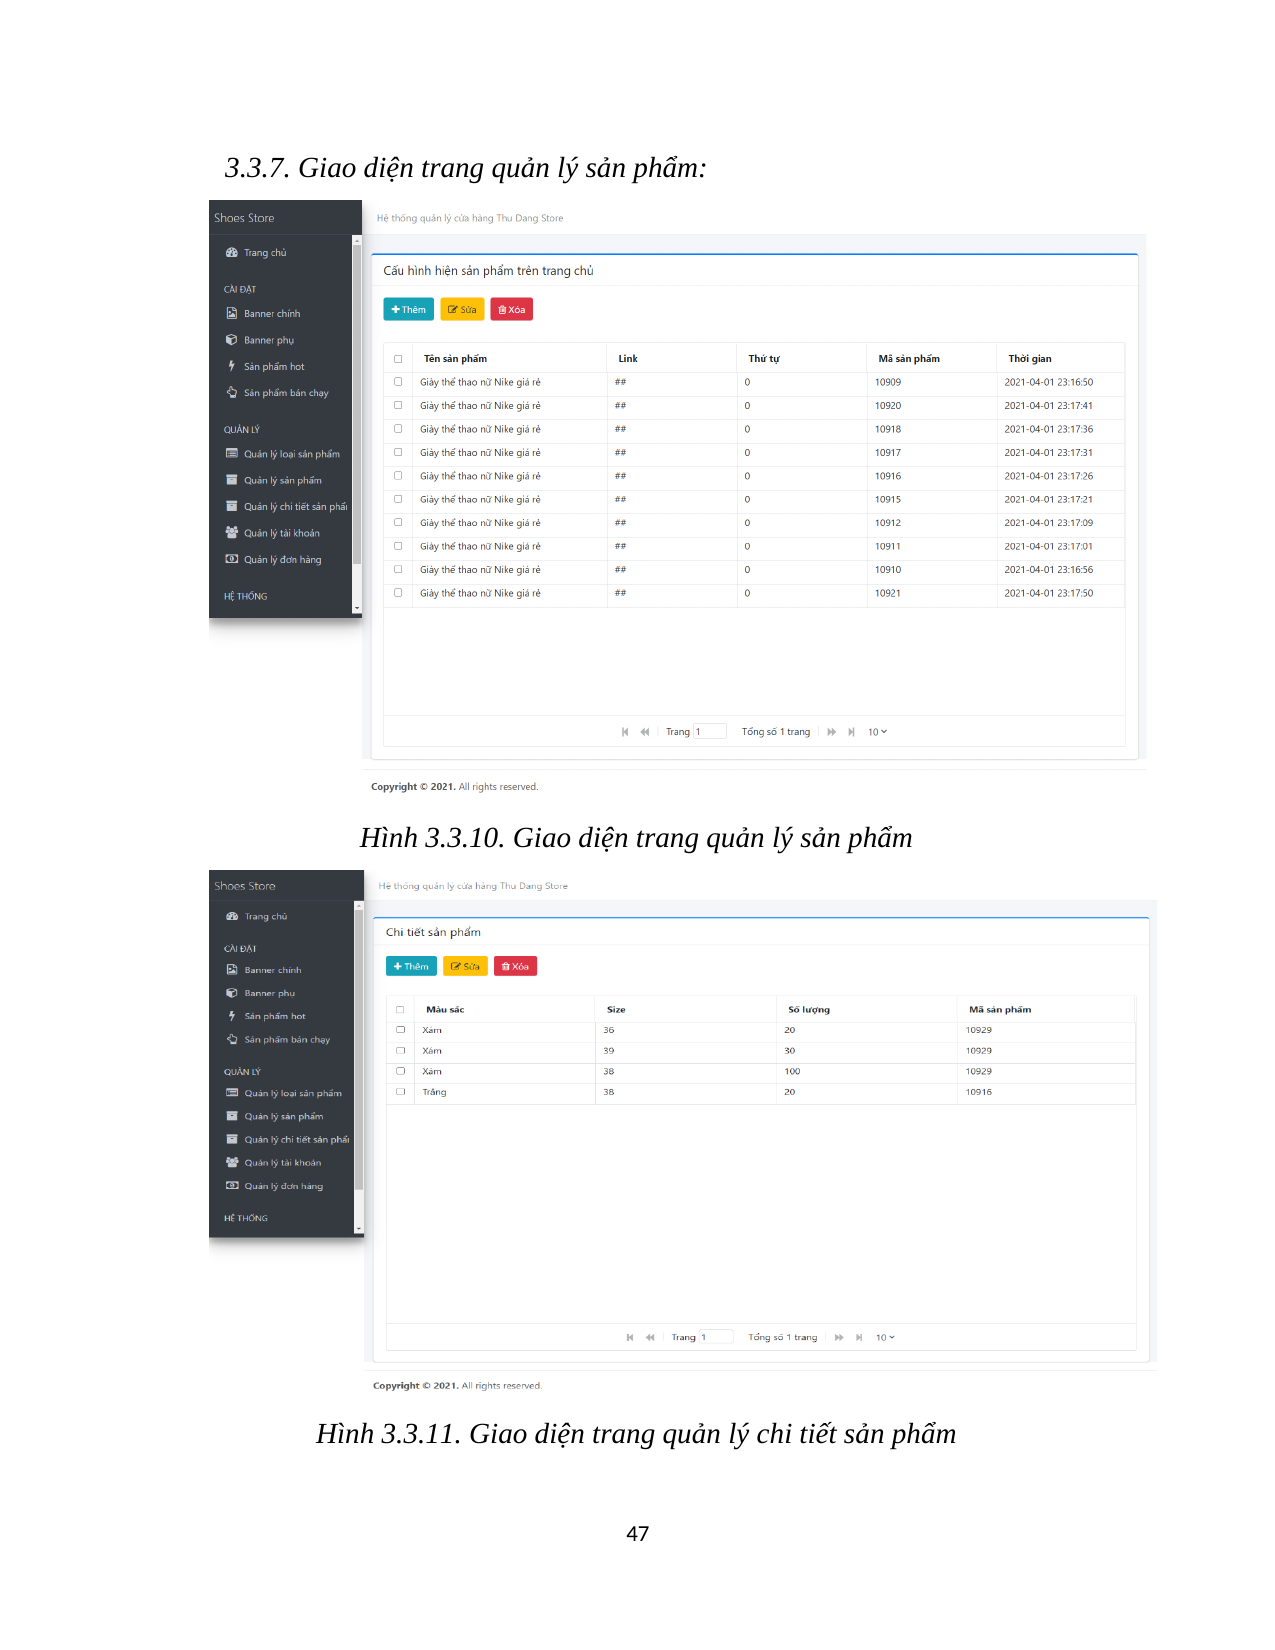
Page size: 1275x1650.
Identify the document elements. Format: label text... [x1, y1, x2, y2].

picture [209, 200, 1147, 802]
subtitle Hình 3.3.11. Giao diện trang quản lý chi tiết sản phẩm [150, 1417, 1125, 1450]
subtitle Hình 3.3.10. Giao diện trang quản lý sản phẩm [150, 820, 1125, 853]
picture [209, 870, 1158, 1399]
subtitle 3.3.7. Giao diện trang quản lý sản phẩm: [150, 150, 1125, 183]
